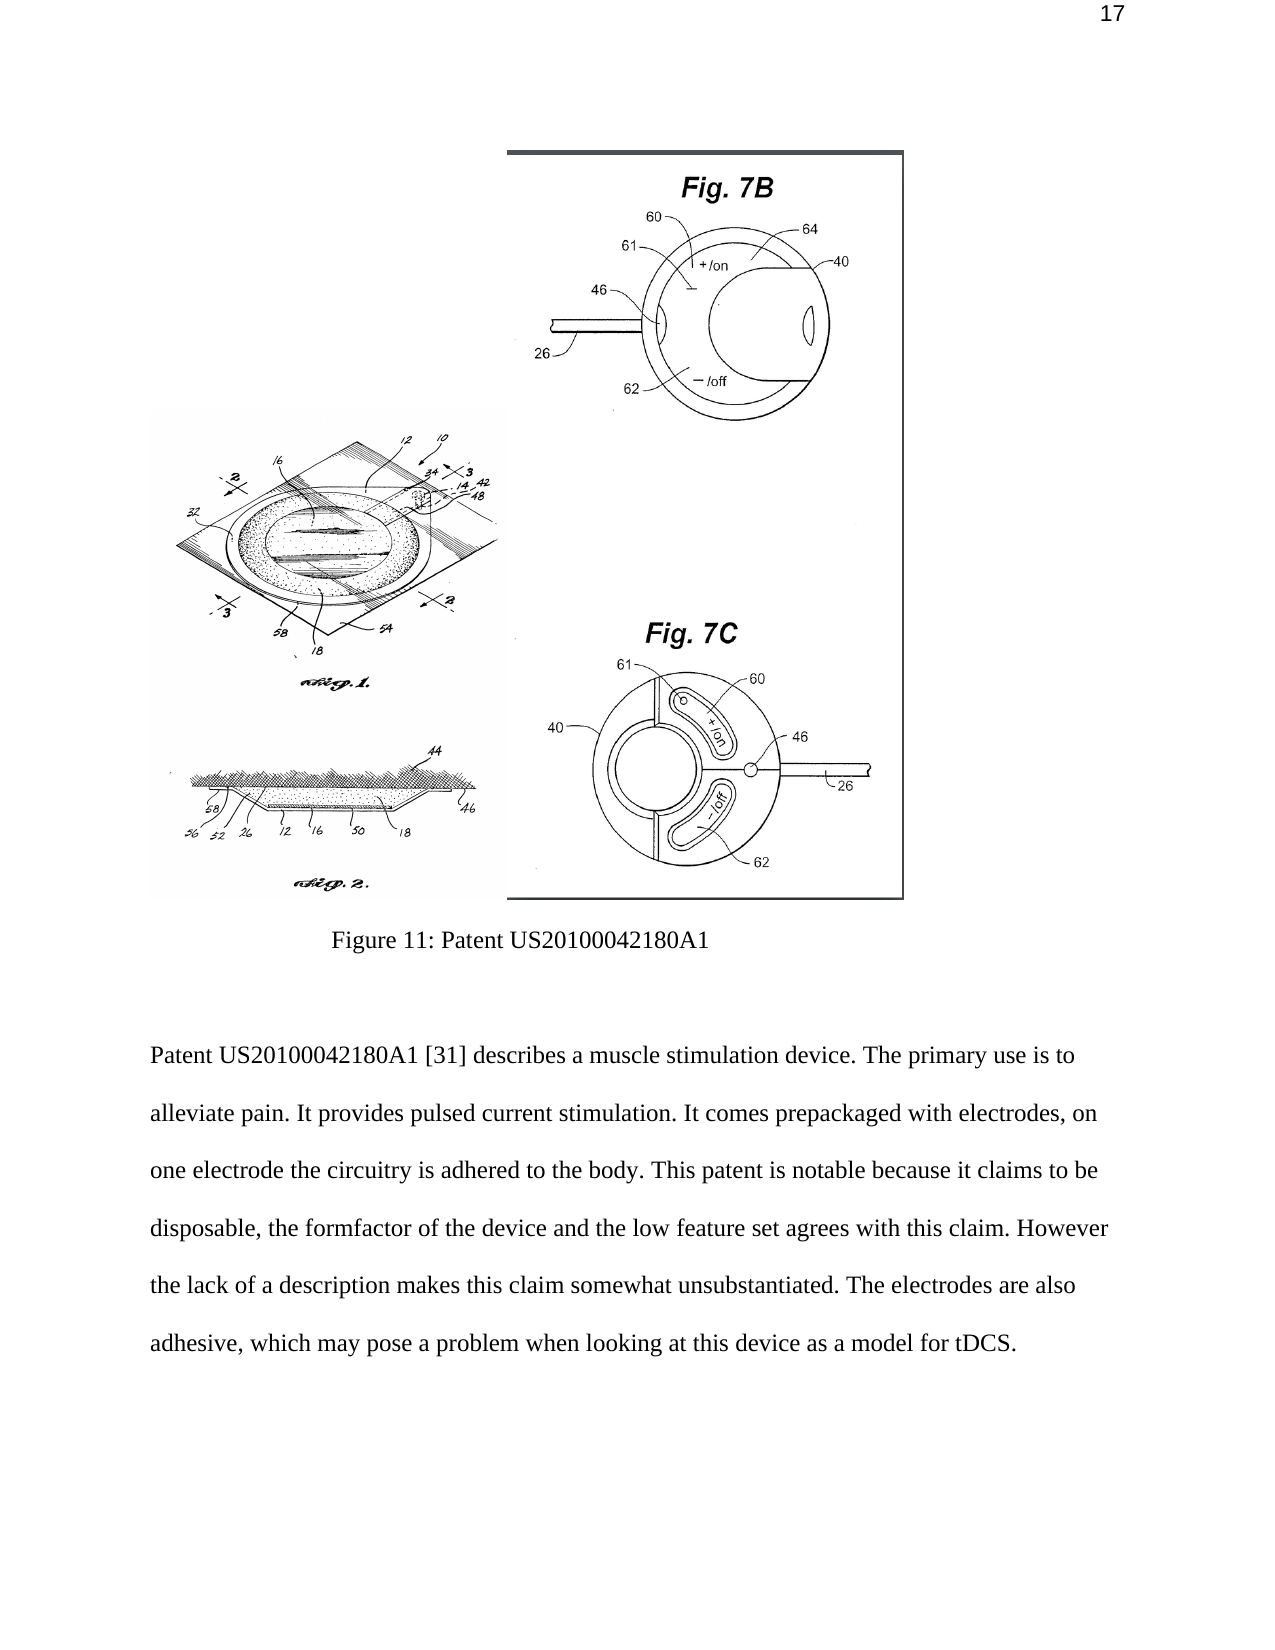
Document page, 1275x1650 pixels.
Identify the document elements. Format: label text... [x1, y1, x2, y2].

text Figure 11: Patent US20100042180A1 [150, 926, 1125, 954]
picture [150, 150, 904, 900]
text Patent US20100042180A1 [31] describes a muscle stimulation device. The primary use is to alleviate pain. It provides pulsed current stimulation. It comes prepackaged with electrodes, on one electrode the circuitry is adhered to the body. This patent is notable because it claims to be disposable, the formfactor of the device and the low feature set agrees with this claim. However the lack of a description makes this claim somewhat unsubstantiated. The electrodes are also adhesive, which may pose a problem when looking at this device as a model for tDCS. [150, 1041, 1125, 1357]
